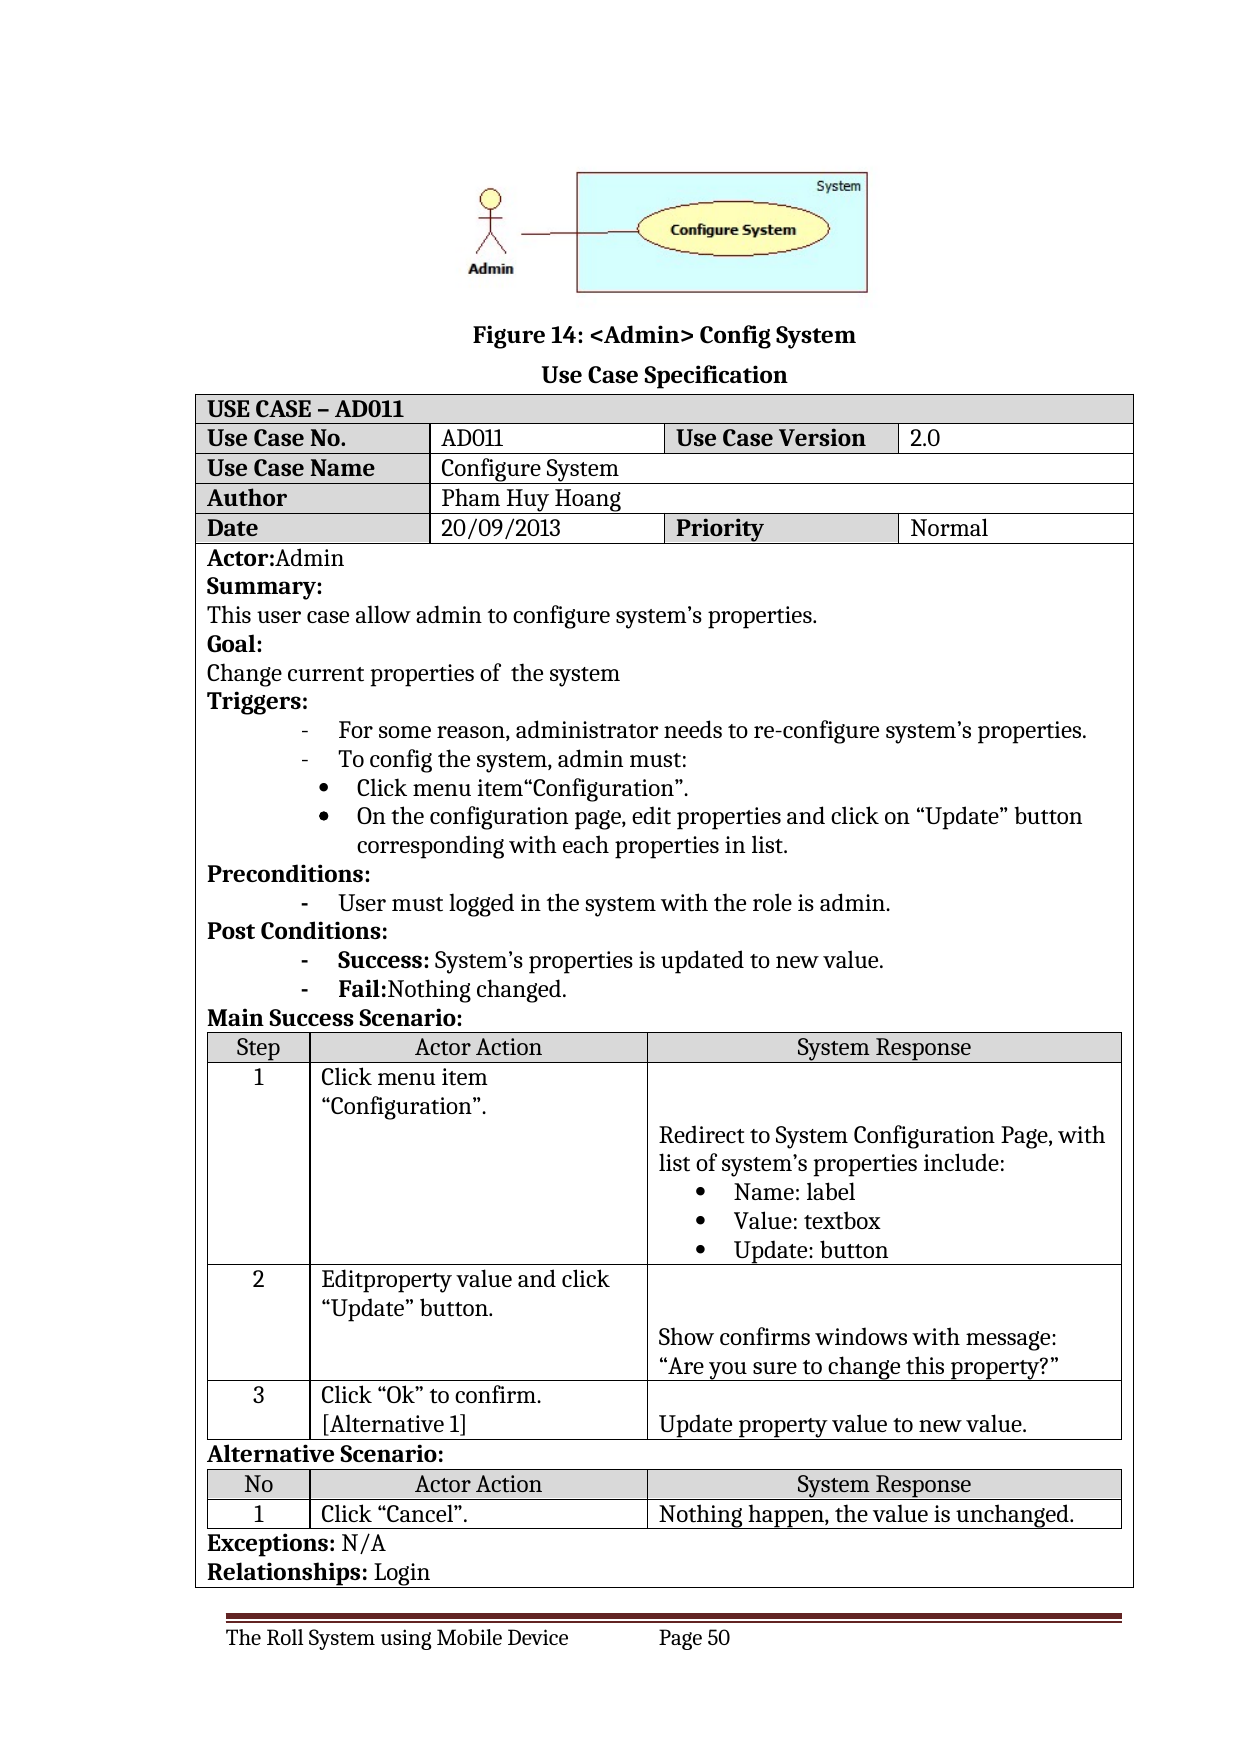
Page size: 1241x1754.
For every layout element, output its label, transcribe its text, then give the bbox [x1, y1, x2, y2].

table_header USE CASE – AD011 [196, 395, 1133, 423]
text Figure 14: <Admin> Config System [207, 321, 1122, 350]
picture [436, 147, 893, 318]
table_cell Priority [665, 514, 898, 542]
table_cell Use Case Name [196, 454, 429, 483]
table_cell Date [196, 514, 429, 542]
table_cell Configure System [431, 454, 1133, 483]
table_cell Use Case No. [196, 424, 429, 453]
subtitle Use Case Specification [207, 361, 1122, 389]
table_cell Pham Huy Hoang [431, 484, 1133, 513]
table_cell Use Case Version [665, 424, 898, 453]
table_cell 2.0 [899, 424, 1133, 453]
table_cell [196, 544, 1133, 1587]
table_cell Author [196, 484, 429, 513]
table_cell Normal [899, 514, 1133, 542]
table_cell AD011 [431, 424, 664, 453]
table_cell 20/09/2013 [431, 514, 664, 542]
